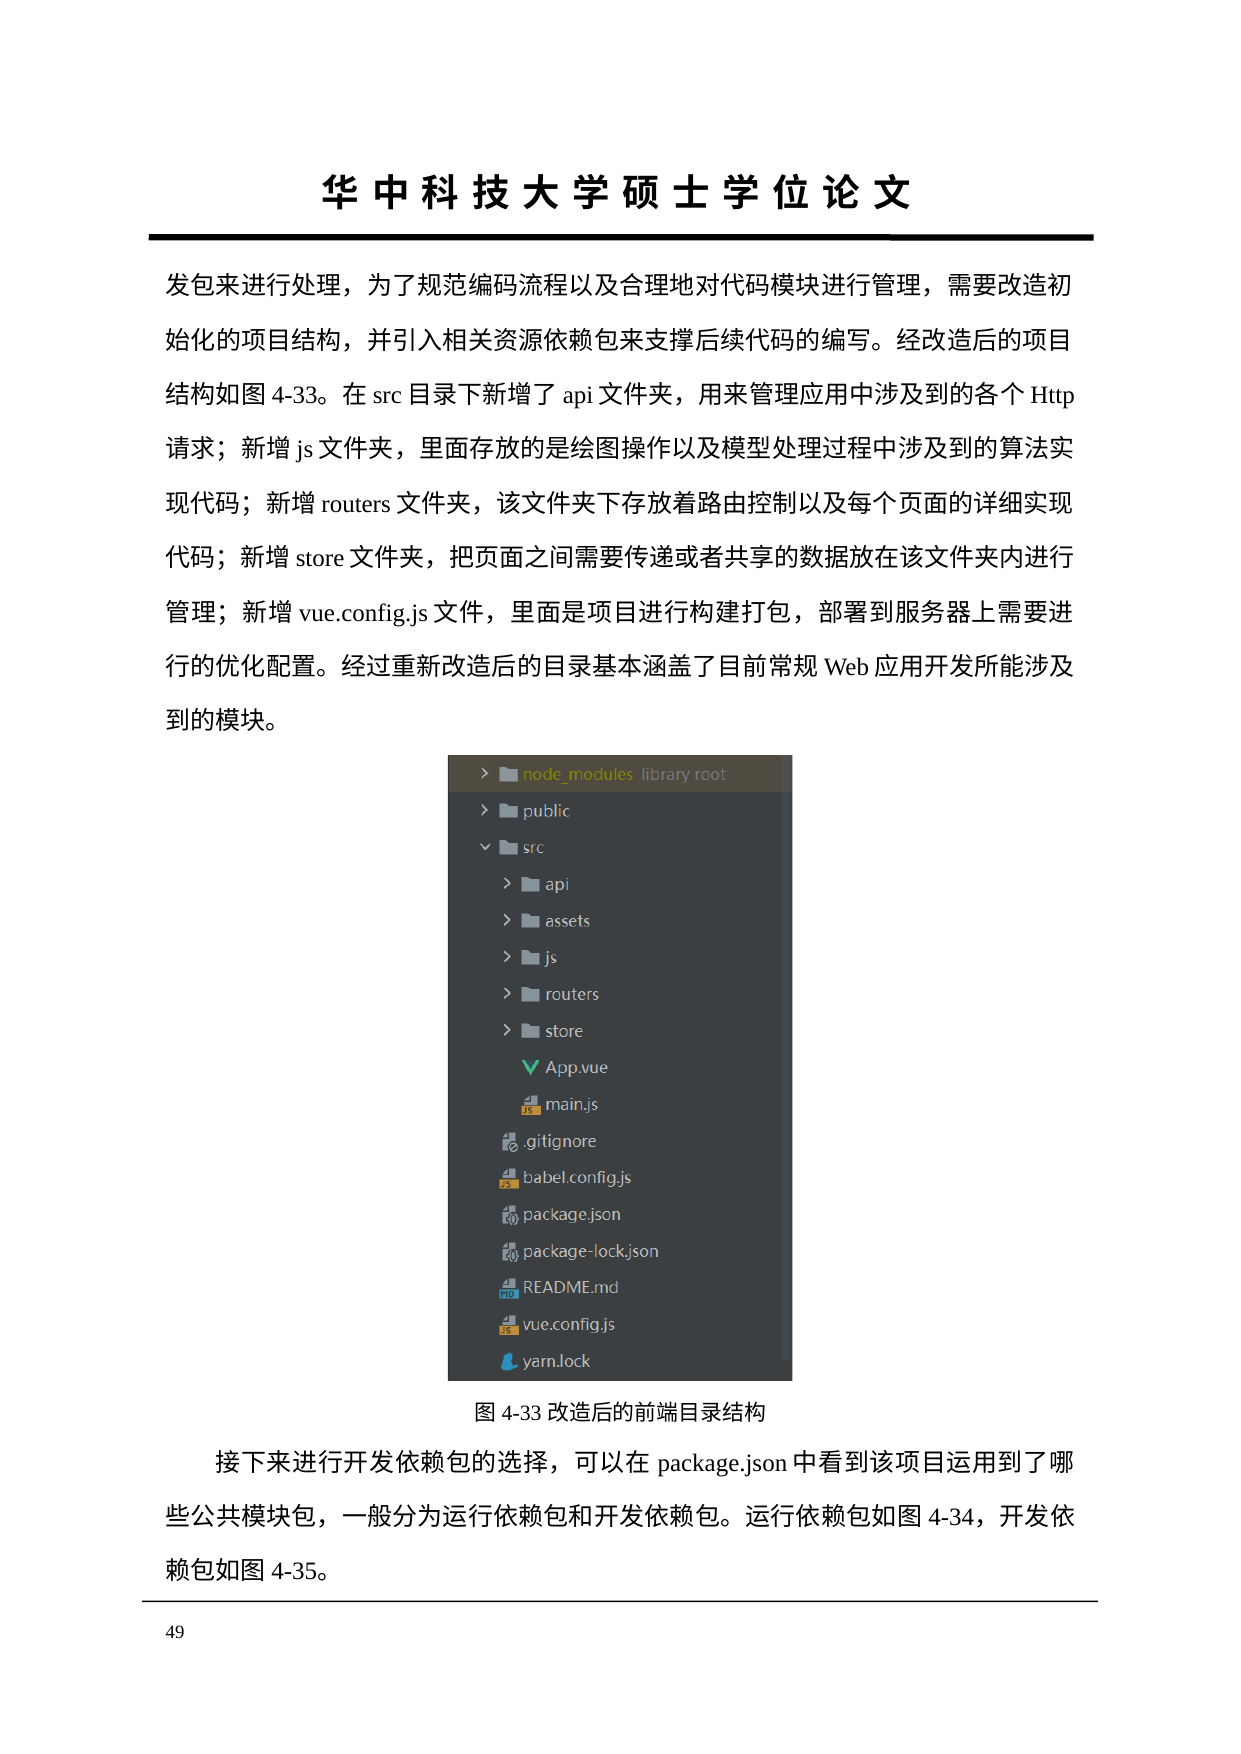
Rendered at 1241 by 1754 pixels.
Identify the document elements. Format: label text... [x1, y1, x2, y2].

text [165, 266, 1075, 737]
picture [447, 755, 793, 1381]
